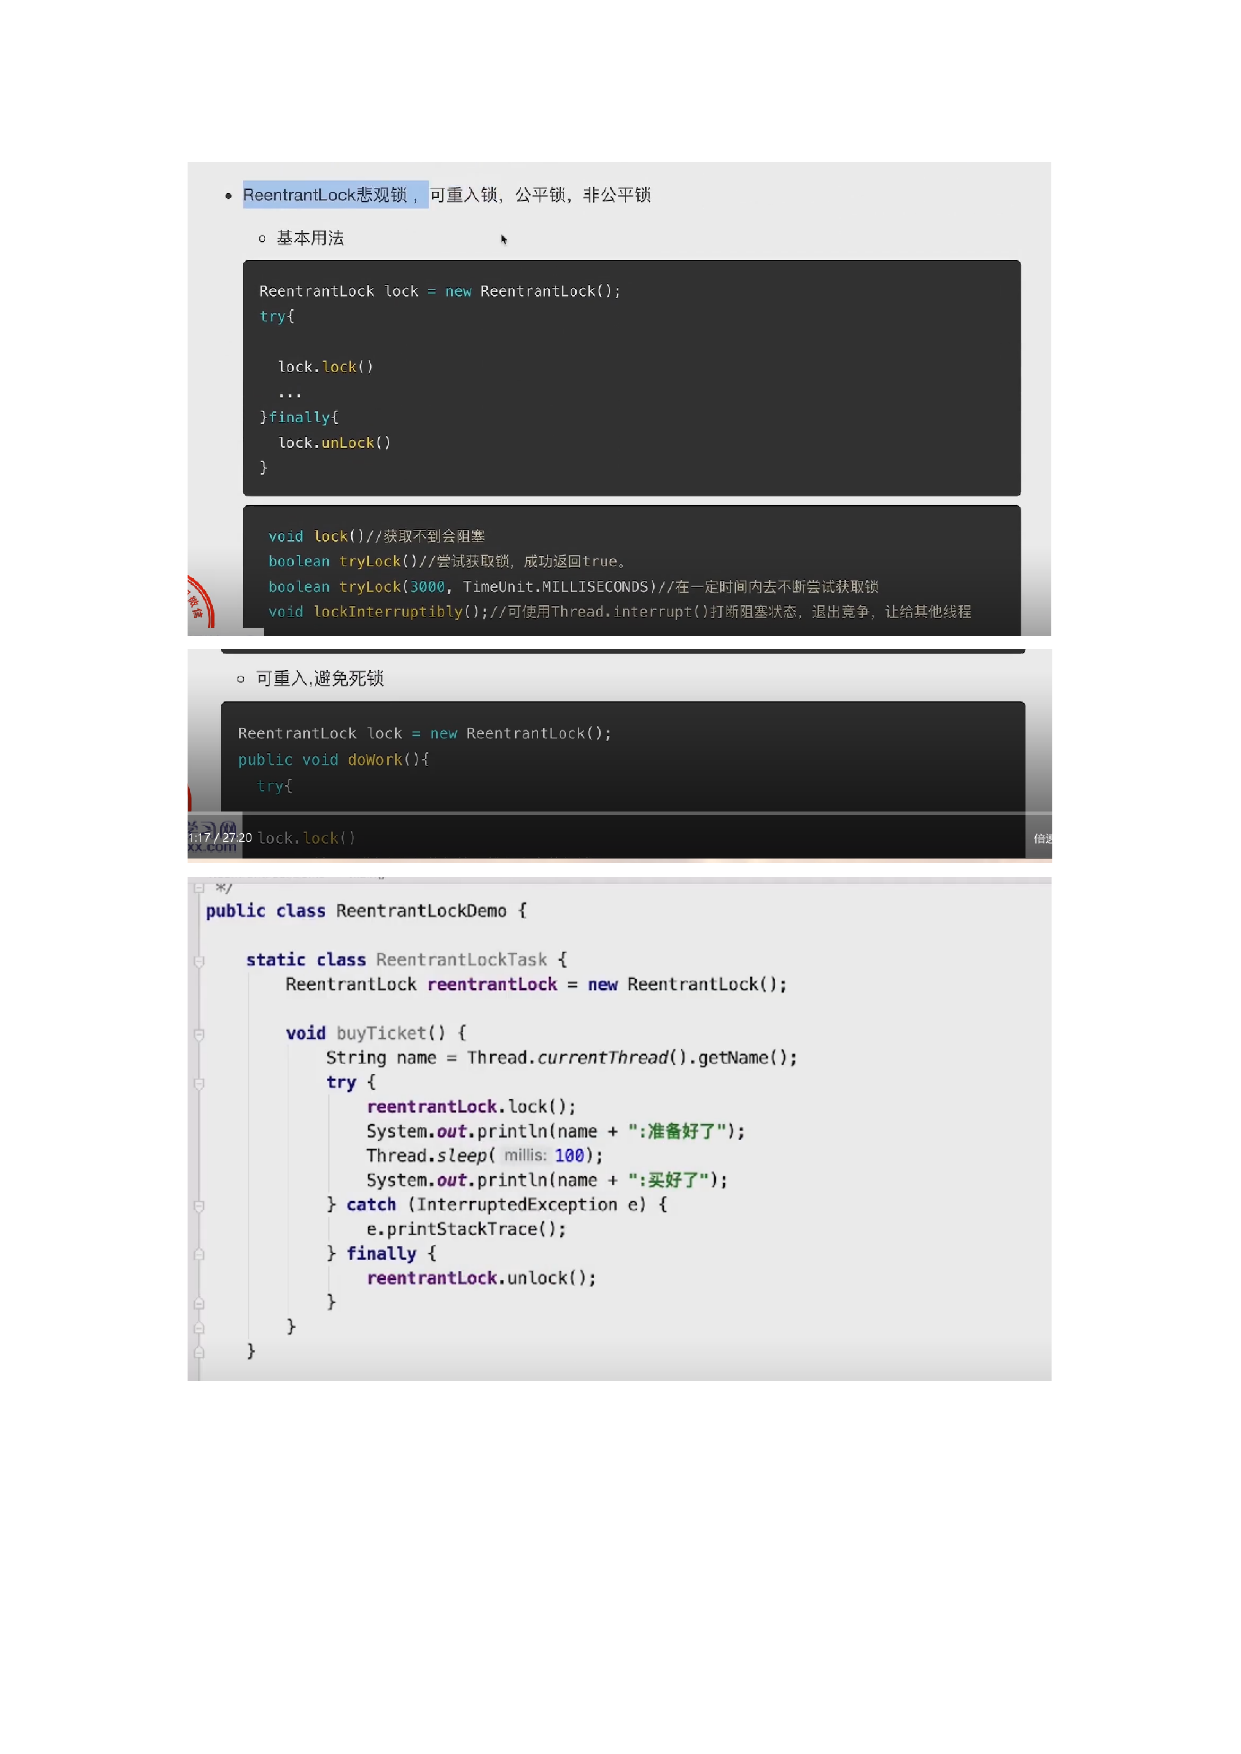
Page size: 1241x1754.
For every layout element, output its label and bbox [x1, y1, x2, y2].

picture [187, 877, 1052, 1381]
picture [187, 162, 1052, 636]
picture [187, 649, 1053, 863]
